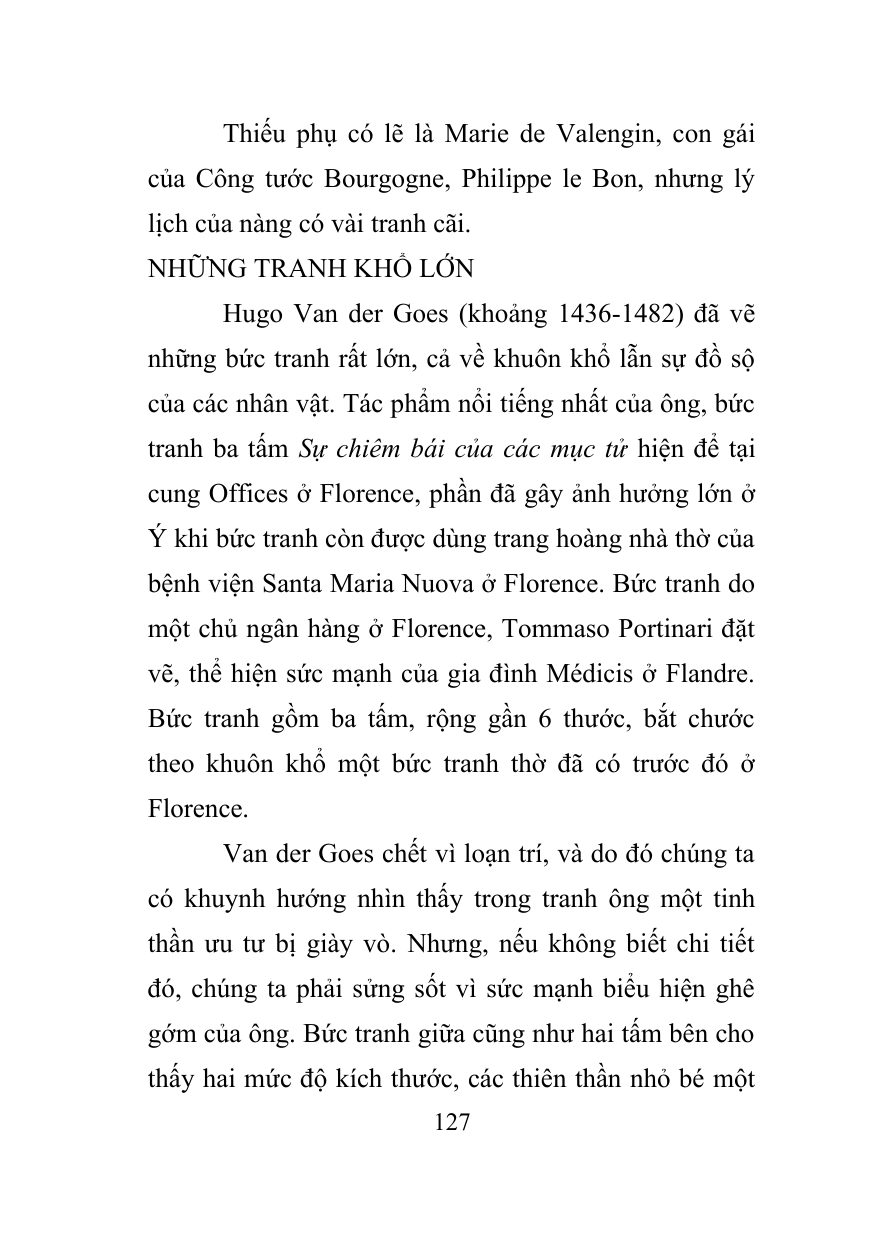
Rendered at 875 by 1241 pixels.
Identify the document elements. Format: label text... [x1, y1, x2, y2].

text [148, 838, 756, 1093]
text Thiếu phụ có lẽ là Marie de Valengin, con gái của Công tước Bourgogne, Philippe le Bon, nhưng lý lịch của nàng có vài tranh cãi. [148, 118, 756, 238]
text NHỮNG TRANH KHỔ LỚN [148, 253, 756, 283]
text Hugo Van der Goes (khoảng 1436-1482) đã vẽ những bức tranh rất lớn, cả về khuôn khổ lẫn sự đồ sộ của các nhân vật. Tác phẩm nổi tiếng nhất của ông, bức tranh ba tấm Sự chiêm bái của các mục tử hiện để tại cung Offices ở Florence, phần đã gây ảnh hưởng lớn ở Ý khi bức tranh còn được dùng trang hoàng nhà thờ của bệnh viện Santa Maria Nuova ở Florence. Bức tranh do một chủ ngân hàng ở Florence, Tommaso Portinari đặt vẽ, thể hiện sức mạnh của gia đình Médicis ở Flandre. Bức tranh gồm ba tấm, rộng gần 6 thước, bắt chước theo khuôn khổ một bức tranh thờ đã có trước đó ở Florence. [148, 298, 756, 823]
